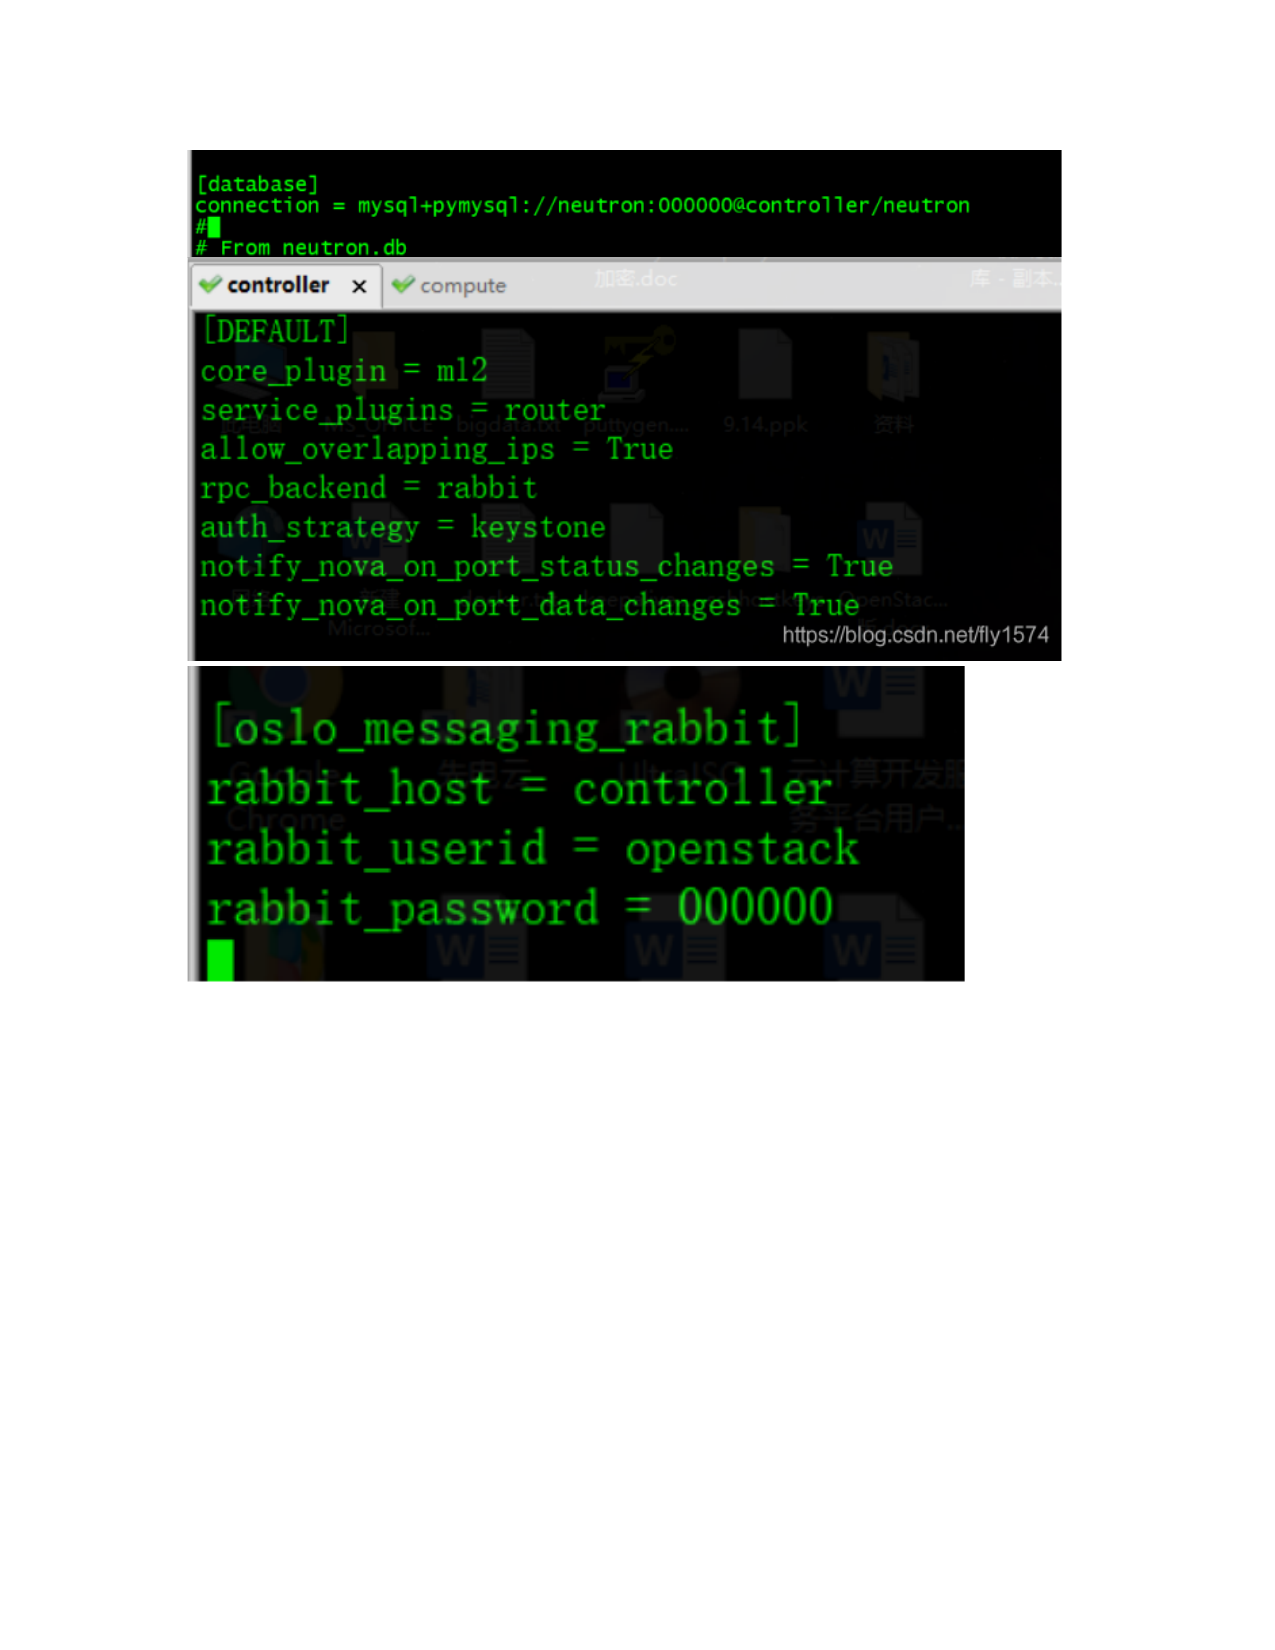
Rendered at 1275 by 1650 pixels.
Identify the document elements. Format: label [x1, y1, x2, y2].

picture [187, 666, 965, 984]
picture [187, 150, 1063, 661]
